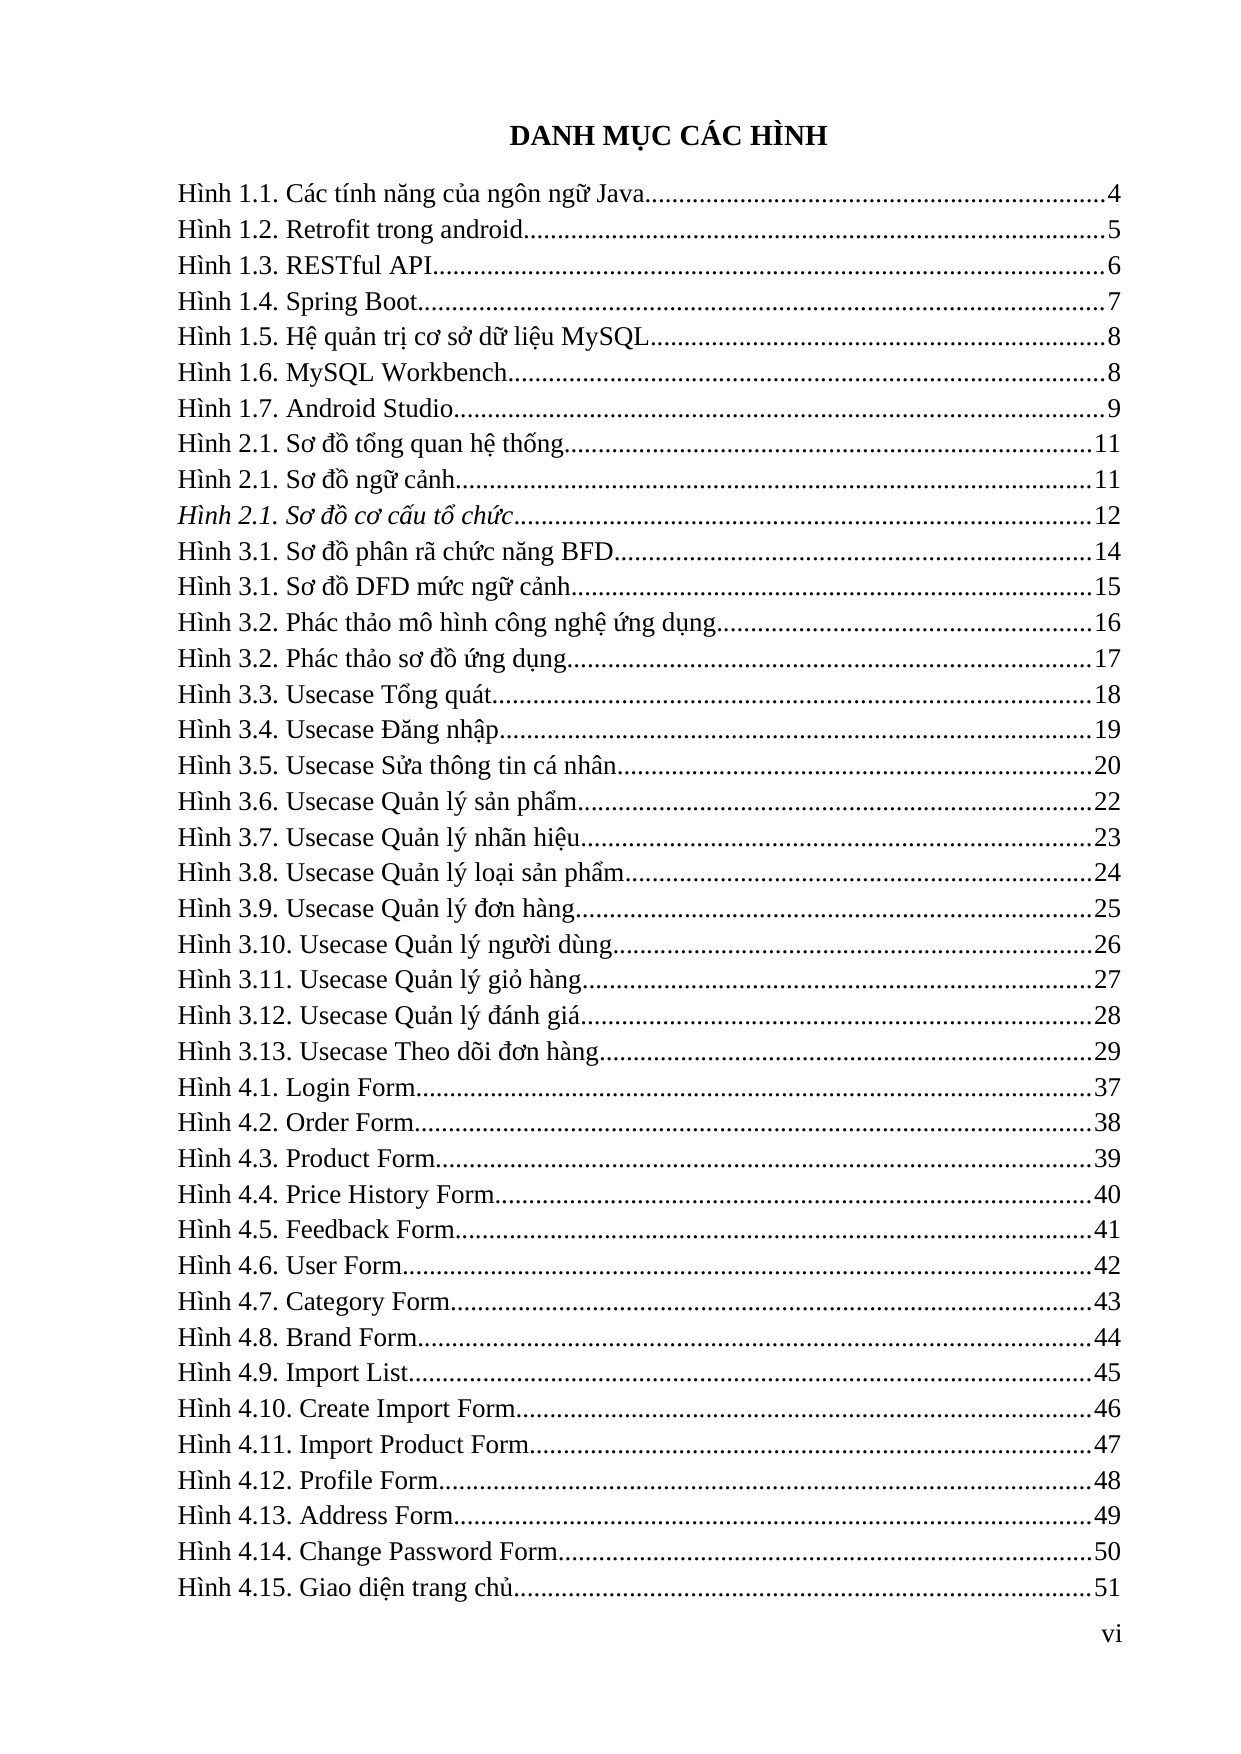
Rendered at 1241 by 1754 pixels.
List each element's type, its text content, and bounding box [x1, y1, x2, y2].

text Hình 3.1. Sơ đồ DFD mức ngữ cảnh 15 [177, 571, 1122, 602]
text Hình 3.11. Usecase Quản lý giỏ hàng 27 [177, 963, 1122, 995]
text Hình 4.11. Import Product Form 47 [177, 1428, 1122, 1459]
text Hình 3.2. Phác thảo sơ đồ ứng dụng 17 [177, 642, 1122, 673]
text Hình 4.10. Create Import Form 46 [177, 1392, 1122, 1423]
text Hình 4.7. Category Form 43 [177, 1285, 1122, 1316]
text Hình 4.14. Change Password Form 50 [177, 1535, 1122, 1566]
text Hình 3.9. Usecase Quản lý đơn hàng 25 [177, 892, 1122, 923]
text Hình 4.4. Price History Form 40 [177, 1178, 1122, 1209]
text Hình 4.9. Import List 45 [177, 1357, 1122, 1388]
text Hình 1.2. Retrofit trong android 5 [177, 213, 1122, 244]
text Hình 2.1. Sơ đồ ngữ cảnh 11 [177, 463, 1122, 494]
text Hình 3.4. Usecase Đăng nhập 19 [177, 713, 1122, 744]
text Hình 1.1. Các tính năng của ngôn ngữ Java 4 [177, 177, 1122, 209]
text Hình 1.6. MySQL Workbench 8 [177, 356, 1122, 387]
text Hình 4.8. Brand Form 44 [177, 1321, 1122, 1352]
text Hình 4.12. Profile Form 48 [177, 1464, 1122, 1495]
text Hình 3.2. Phác thảo mô hình công nghệ ứng dụng 16 [177, 606, 1122, 637]
text Hình 3.5. Usecase Sửa thông tin cá nhân 20 [177, 749, 1122, 780]
text Hình 3.3. Usecase Tổng quát 18 [177, 678, 1122, 709]
text Hình 3.8. Usecase Quản lý loại sản phẩm 24 [177, 856, 1122, 887]
text Hình 3.10. Usecase Quản lý người dùng 26 [177, 928, 1122, 959]
text Hình 4.13. Address Form 49 [177, 1499, 1122, 1531]
text Hình 4.15. Giao diện trang chủ 51 [177, 1571, 1122, 1602]
text Hình 3.13. Usecase Theo dõi đơn hàng 29 [177, 1035, 1122, 1066]
text Hình 1.5. Hệ quản trị cơ sở dữ liệu MySQL 8 [177, 320, 1122, 352]
text Hình 4.2. Order Form 38 [177, 1106, 1122, 1138]
text Hình 2.1. Sơ đồ tổng quan hệ thống 11 [177, 428, 1122, 459]
text Hình 4.3. Product Form 39 [177, 1142, 1122, 1173]
text Hình 1.4. Spring Boot 7 [177, 285, 1122, 316]
text Hình 3.7. Usecase Quản lý nhãn hiệu 23 [177, 821, 1122, 852]
text Hình 2.1. Sơ đồ cơ cấu tổ chức 12 [177, 499, 1122, 530]
text Hình 1.7. Android Studio 9 [177, 392, 1122, 423]
text Hình 3.12. Usecase Quản lý đánh giá 28 [177, 999, 1122, 1030]
text Hình 4.6. User Form 42 [177, 1249, 1122, 1281]
text Hình 3.6. Usecase Quản lý sản phẩm 22 [177, 785, 1122, 816]
text Hình 4.1. Login Form 37 [177, 1071, 1122, 1102]
text Hình 4.5. Feedback Form 41 [177, 1214, 1122, 1245]
subtitle DANH MỤC CÁC HÌNH [215, 118, 1122, 152]
text Hình 3.1. Sơ đồ phân rã chức năng BFD 14 [177, 535, 1122, 566]
text Hình 1.3. RESTful API 6 [177, 249, 1122, 280]
